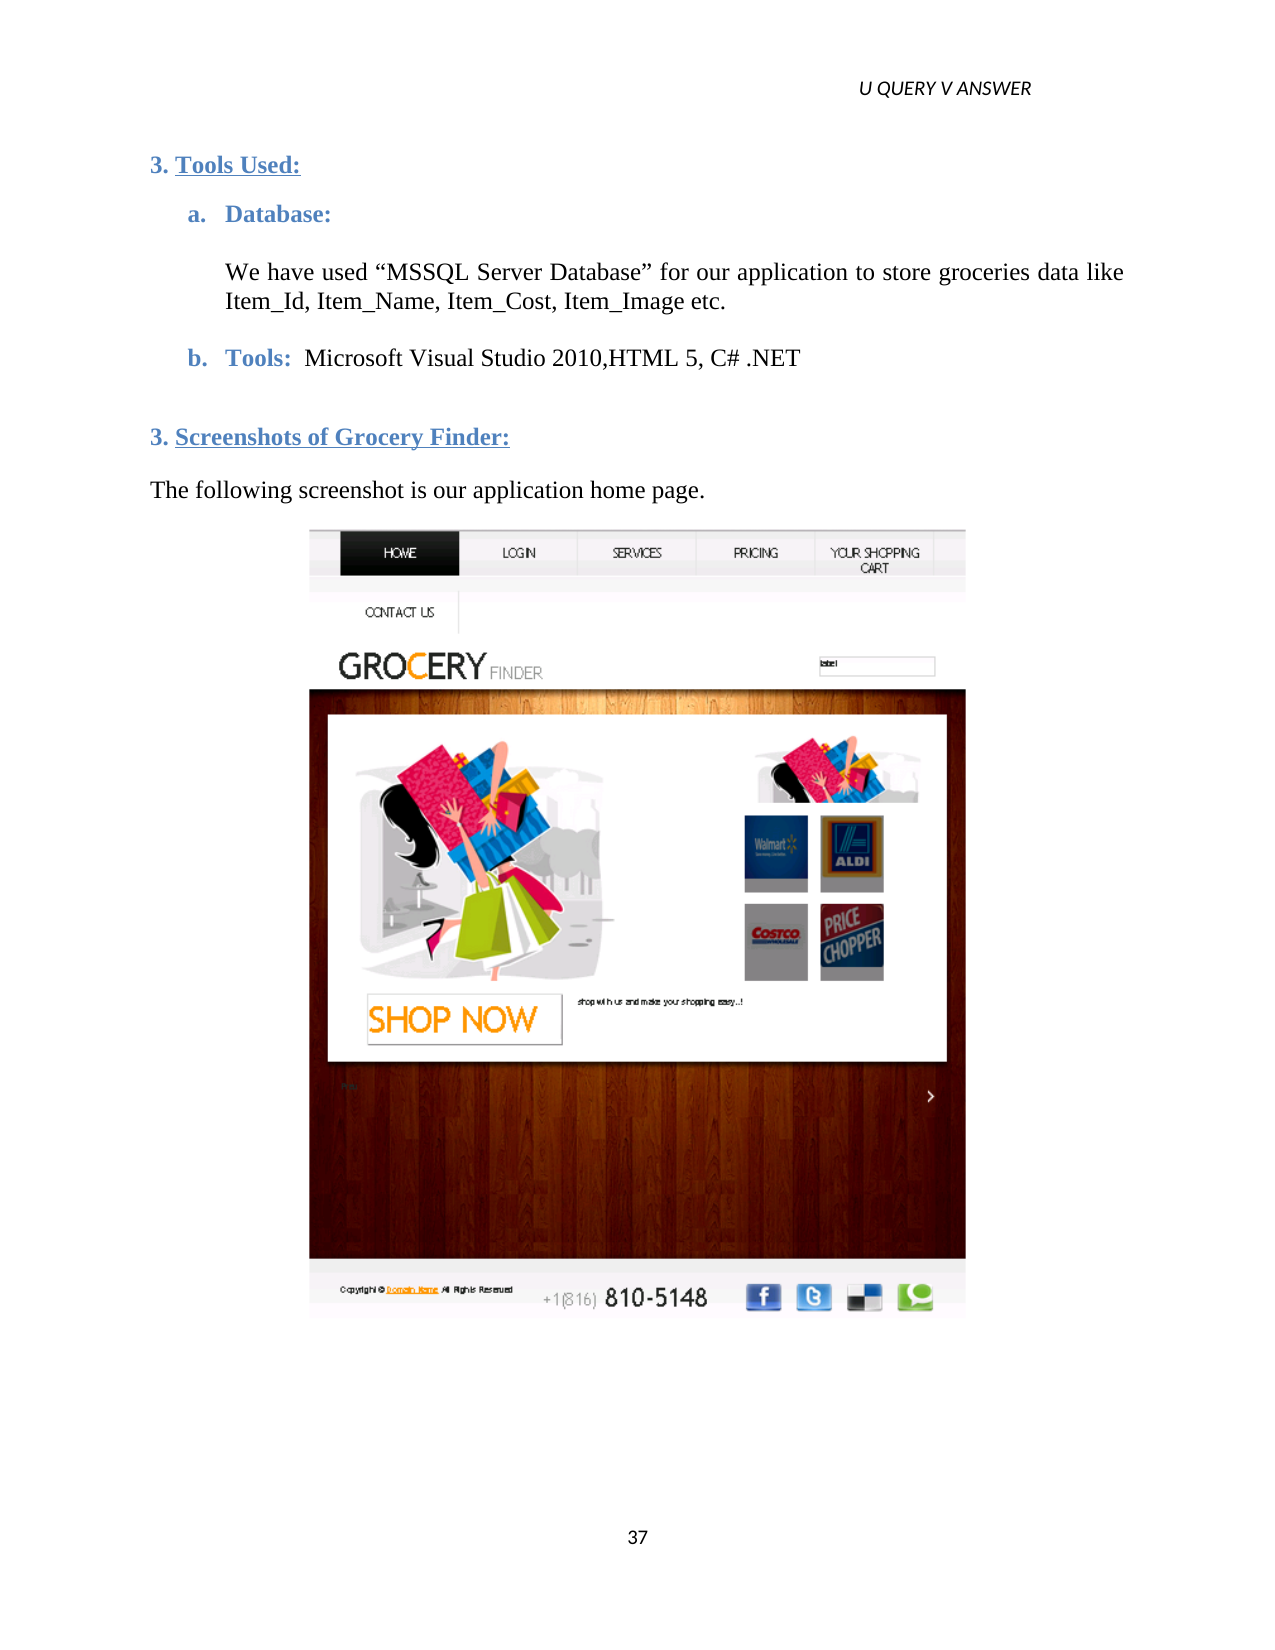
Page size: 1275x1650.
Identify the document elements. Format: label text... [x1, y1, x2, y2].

text 3. Screenshots of Grocery Finder: [150, 422, 1125, 450]
list We have used “MSSQL Server Database” for our application to store groceries data like Item_Id, Item_Name, Item_Cost, Item_Image etc. [225, 257, 1125, 314]
text 3. Tools Used: [150, 150, 1125, 179]
list Tools: Microsoft Visual Studio 2010,HTML 5, C# .NET [187, 343, 1125, 372]
text The following screenshot is our application home page. [150, 476, 1125, 504]
picture [309, 529, 966, 1327]
list Database: [187, 199, 1125, 228]
